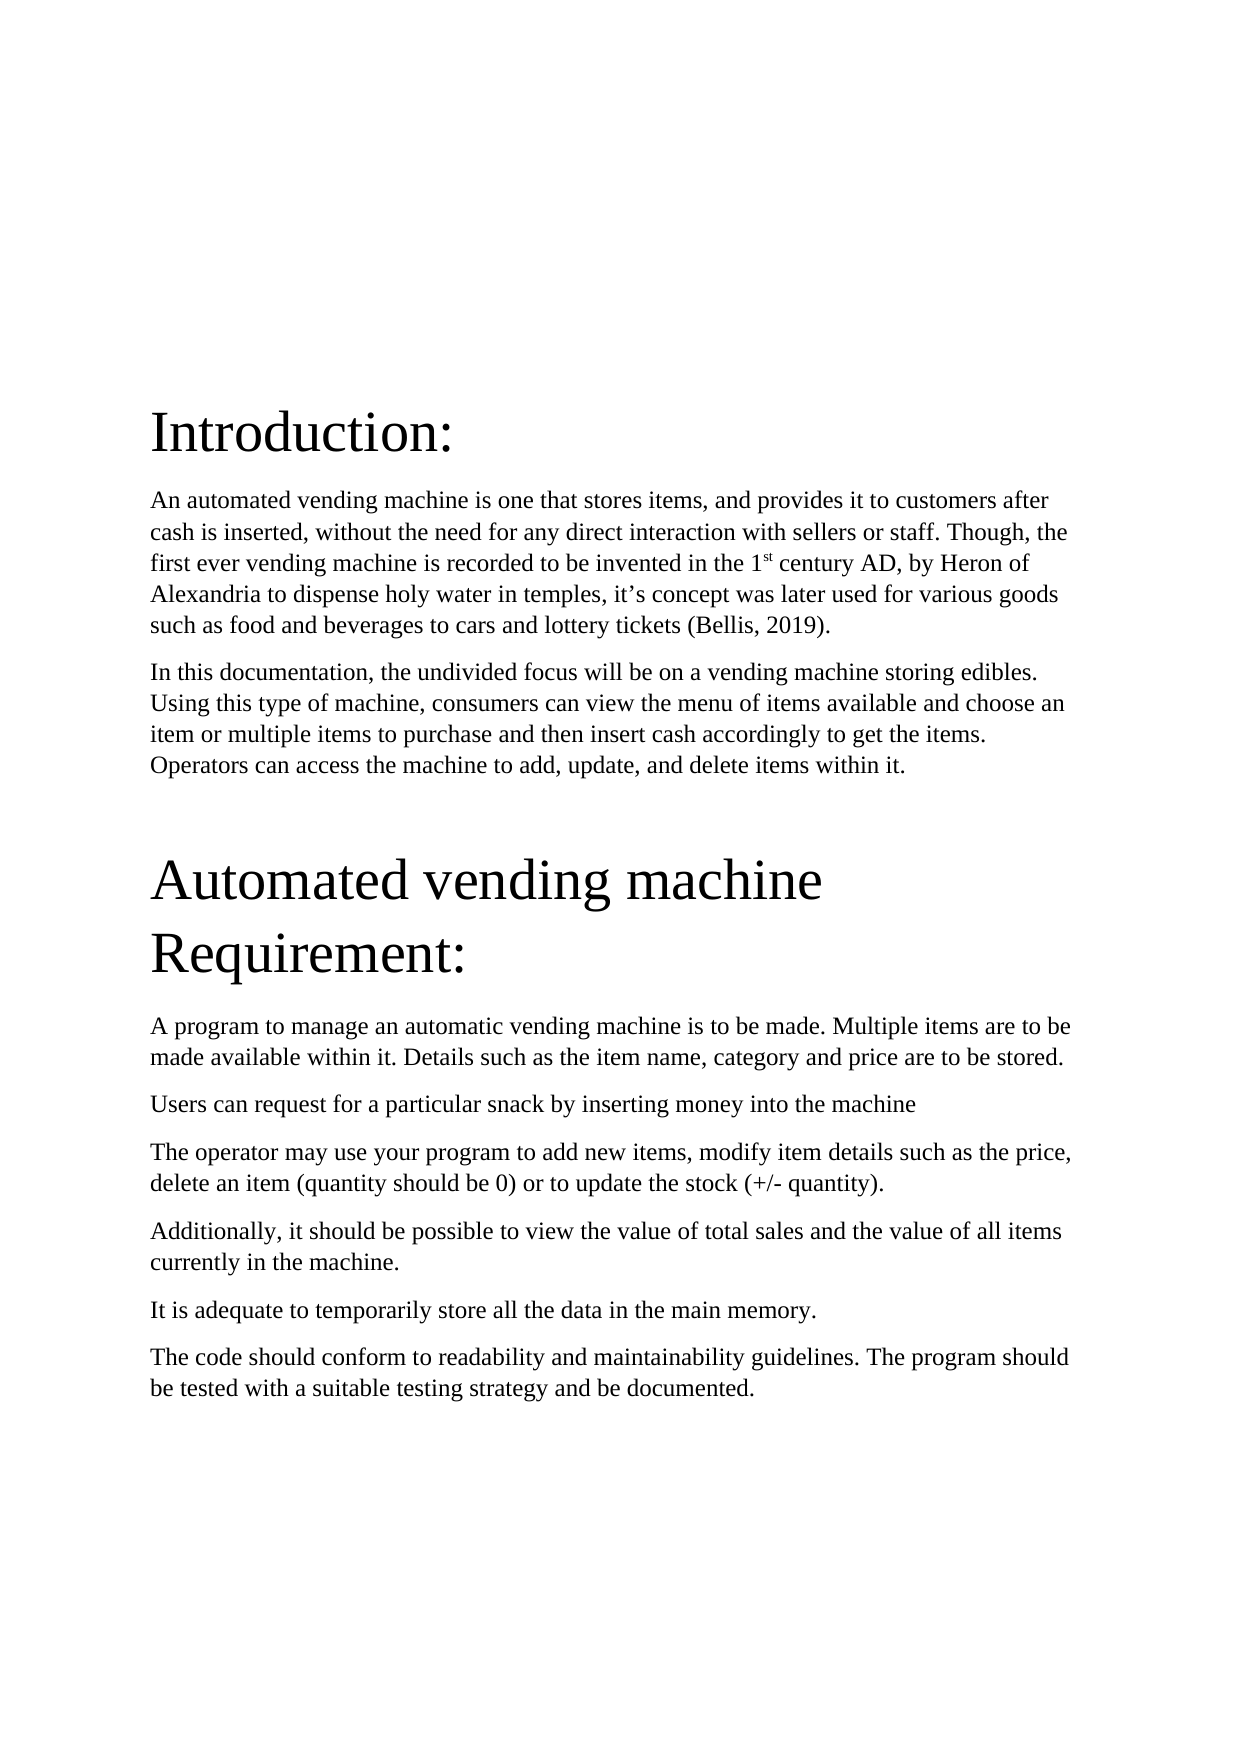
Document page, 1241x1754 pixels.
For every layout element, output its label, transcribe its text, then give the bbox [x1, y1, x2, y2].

text Introduction: [150, 397, 1090, 464]
text The code should conform to readability and maintainability guidelines. The program should be tested with a suitable testing strategy and be documented. [150, 1342, 1090, 1402]
text Automated vending machine Requirement: [150, 845, 1090, 985]
text A program to manage an automatic vending machine is to be made. Multiple items are to be made available within it. Details such as the item name, category and price are to be stored. [150, 1011, 1090, 1071]
text Users can request for a particular snack by inserting money into the machine [150, 1089, 1090, 1118]
text It is adequate to temporarily store all the data in the main memory. [150, 1295, 1090, 1323]
text The operator may use your program to add new items, modify item details such as the price, delete an item (quantity should be 0) or to update the stock (+/- quantity). [150, 1137, 1090, 1197]
text An automated vending machine is one that stores items, and provides it to customers after cash is inserted, without the need for any direct interaction with sellers or staff. Though, the first ever vending machine is recorded to be invented in the 1st century AD, by Heron of Alexandria to dispense holy water in temples, it’s concept was later used for various goods such as food and beverages to cars and lottery tickets (Bellis, 2019). [150, 486, 1090, 638]
text In this documentation, the undivided focus will be on a vending machine storing edibles. Using this type of machine, consumers can view the menu of items available and choose an item or multiple items to purchase and then insert cash accordingly to get the items. Operators can access the machine to add, update, and delete items within it. [150, 657, 1090, 779]
text Additionally, it should be possible to view the value of total sales and the value of all items currently in the machine. [150, 1216, 1090, 1276]
